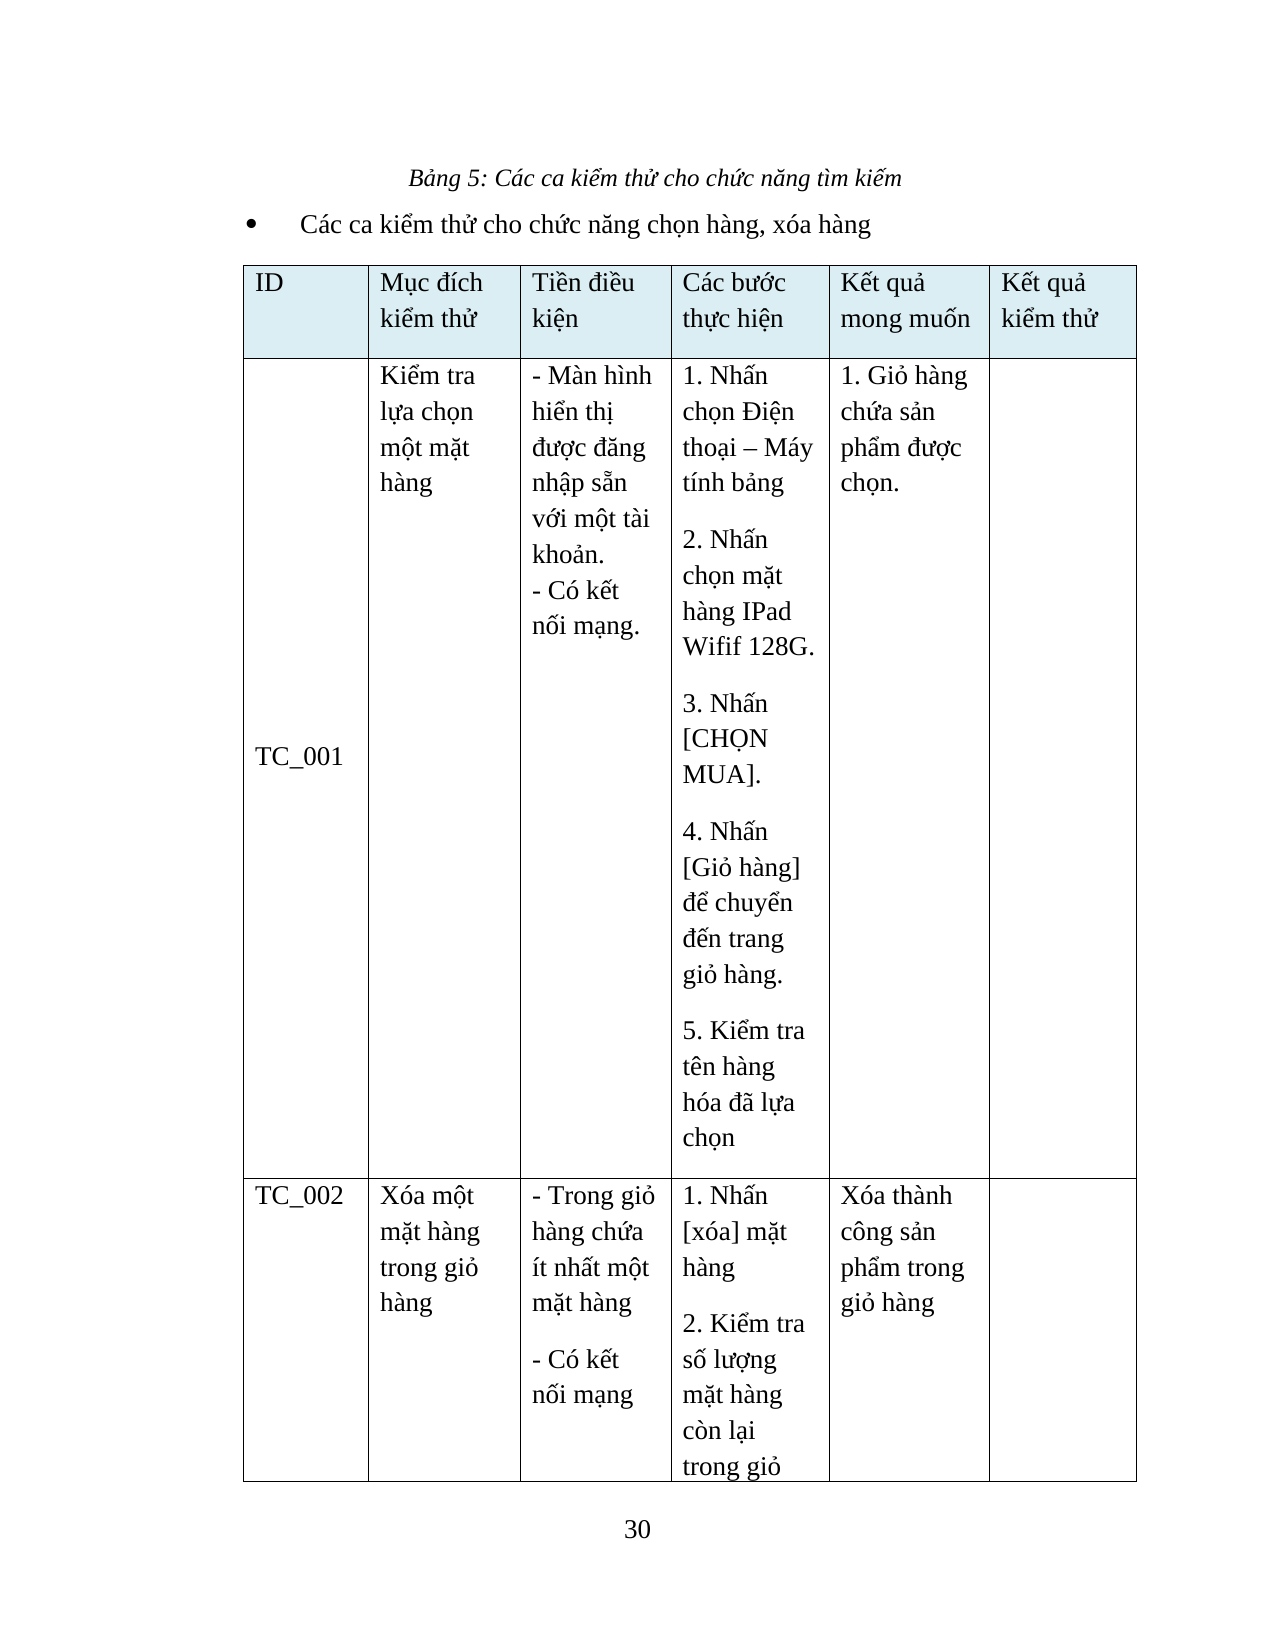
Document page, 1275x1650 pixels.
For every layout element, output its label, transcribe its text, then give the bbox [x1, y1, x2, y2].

table_header Kết quả kiểm thử [990, 266, 1136, 358]
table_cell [521, 1179, 671, 1481]
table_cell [672, 1179, 829, 1481]
table_cell 1. Nhấn chọn Điện thoại – Máy tính bảng 2. Nhấn chọn mặt hàng IPad Wifif 128G. 3. Nhấn [CHỌN MUA]. 4. Nhấn [Giỏ hàng] để chuyển đến trang giỏ hàng. 5. Kiểm tra tên hàng hóa đã lựa chọn [672, 359, 829, 1178]
text Bảng 5: Các ca kiểm thử cho chức năng tìm kiếm [187, 163, 1125, 191]
table_cell - Màn hình hiển thị được đăng nhập sẵn với một tài khoản. - Có kết nối mạng. [521, 359, 671, 1178]
table_cell Kiểm tra lựa chọn một mặt hàng [369, 359, 520, 1178]
table_header Các bước thực hiện [672, 266, 829, 358]
table_cell TC_001 [244, 359, 368, 1178]
table_cell TC_002 [244, 1179, 368, 1481]
table_cell [990, 1179, 1136, 1481]
table_header Tiền điều kiện [521, 266, 671, 358]
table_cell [369, 1179, 520, 1481]
table_header ID [244, 266, 368, 358]
table_cell 1. Giỏ hàng chứa sản phẩm được chọn. [830, 359, 989, 1178]
list Các ca kiểm thử cho chức năng chọn hàng, xóa hàng [247, 208, 1125, 239]
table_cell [830, 1179, 989, 1481]
table_header Mục đích kiểm thử [369, 266, 520, 358]
table_cell [990, 359, 1136, 1178]
table_header Kết quả mong muốn [830, 266, 989, 358]
